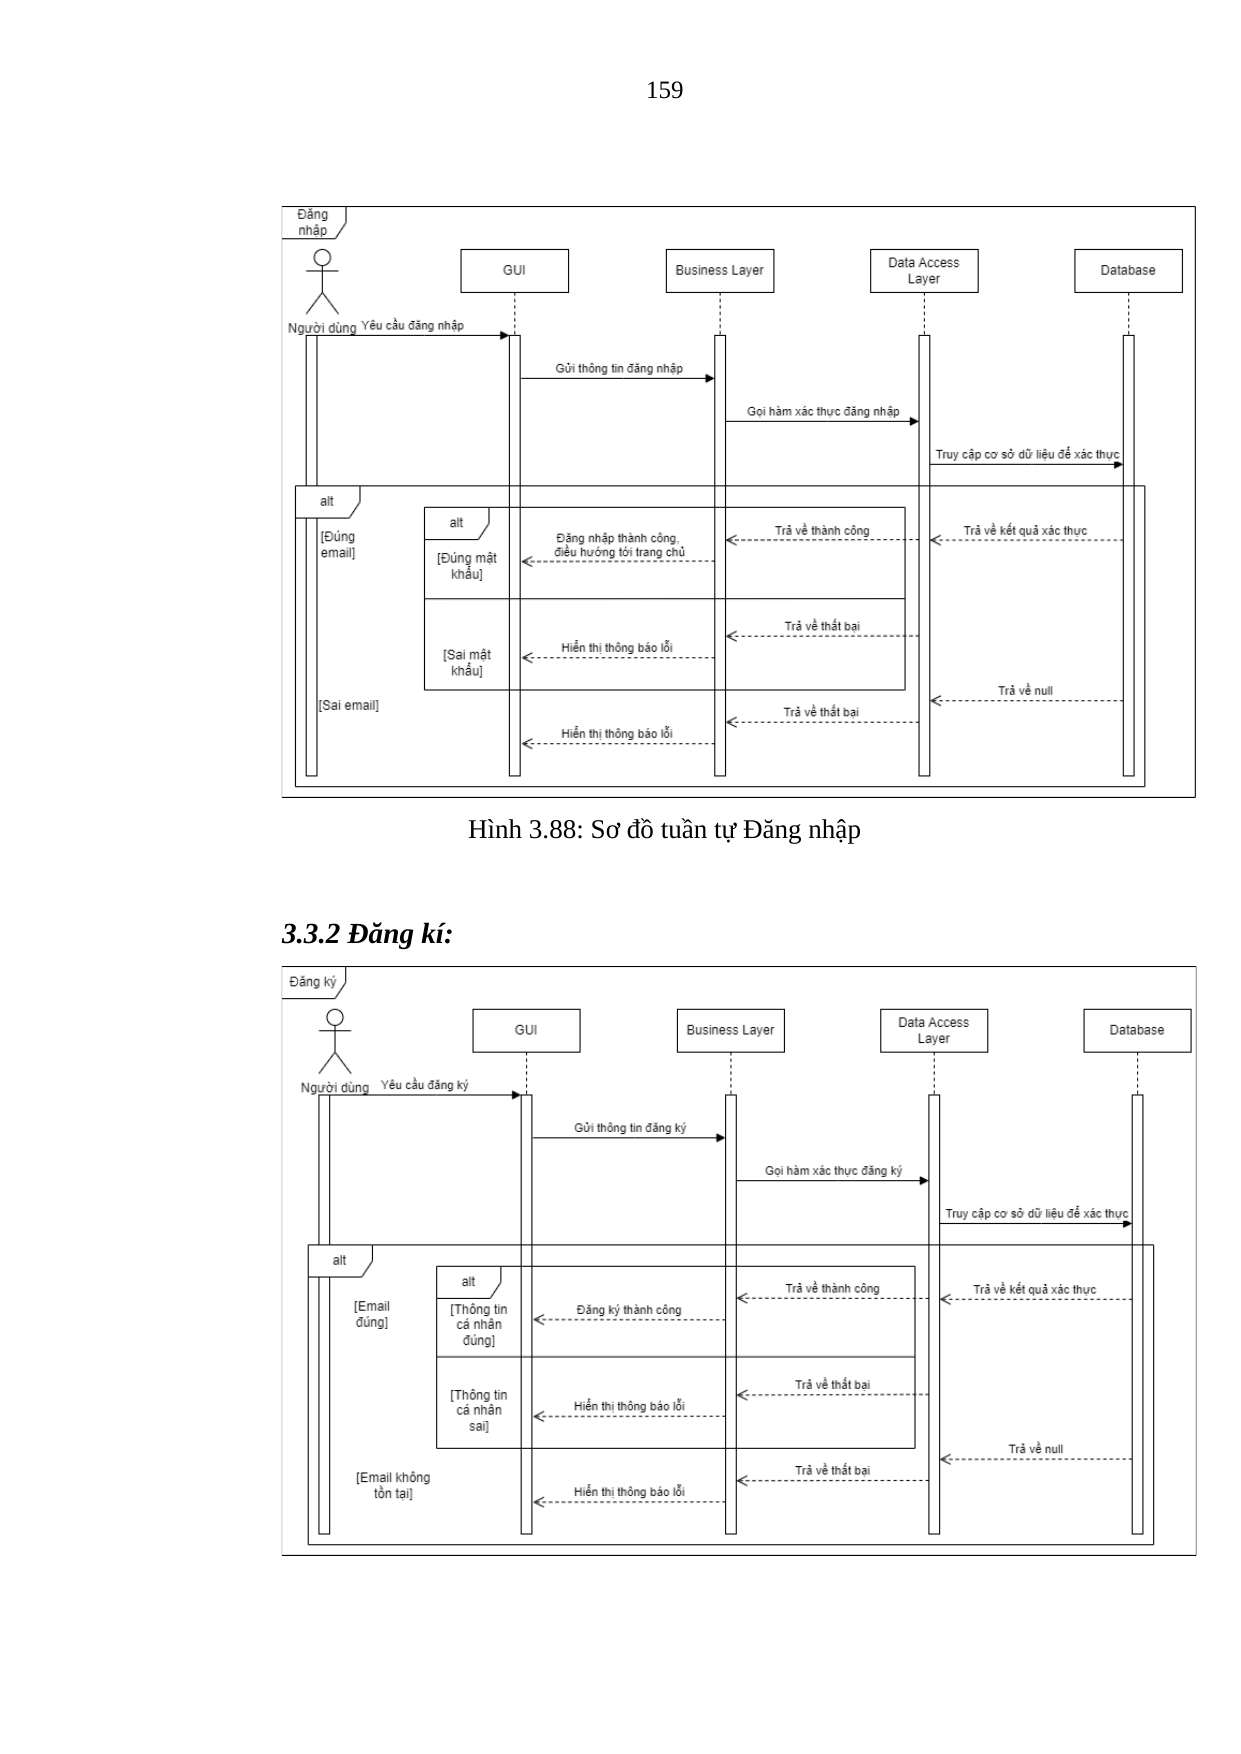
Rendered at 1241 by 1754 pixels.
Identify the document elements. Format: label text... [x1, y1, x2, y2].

picture [281, 206, 1197, 798]
text 3.3.2 Đăng kí: [207, 916, 1122, 949]
picture [281, 966, 1197, 1556]
text Hình 3.88: Sơ đồ tuần tự Đăng nhập [207, 813, 1122, 845]
